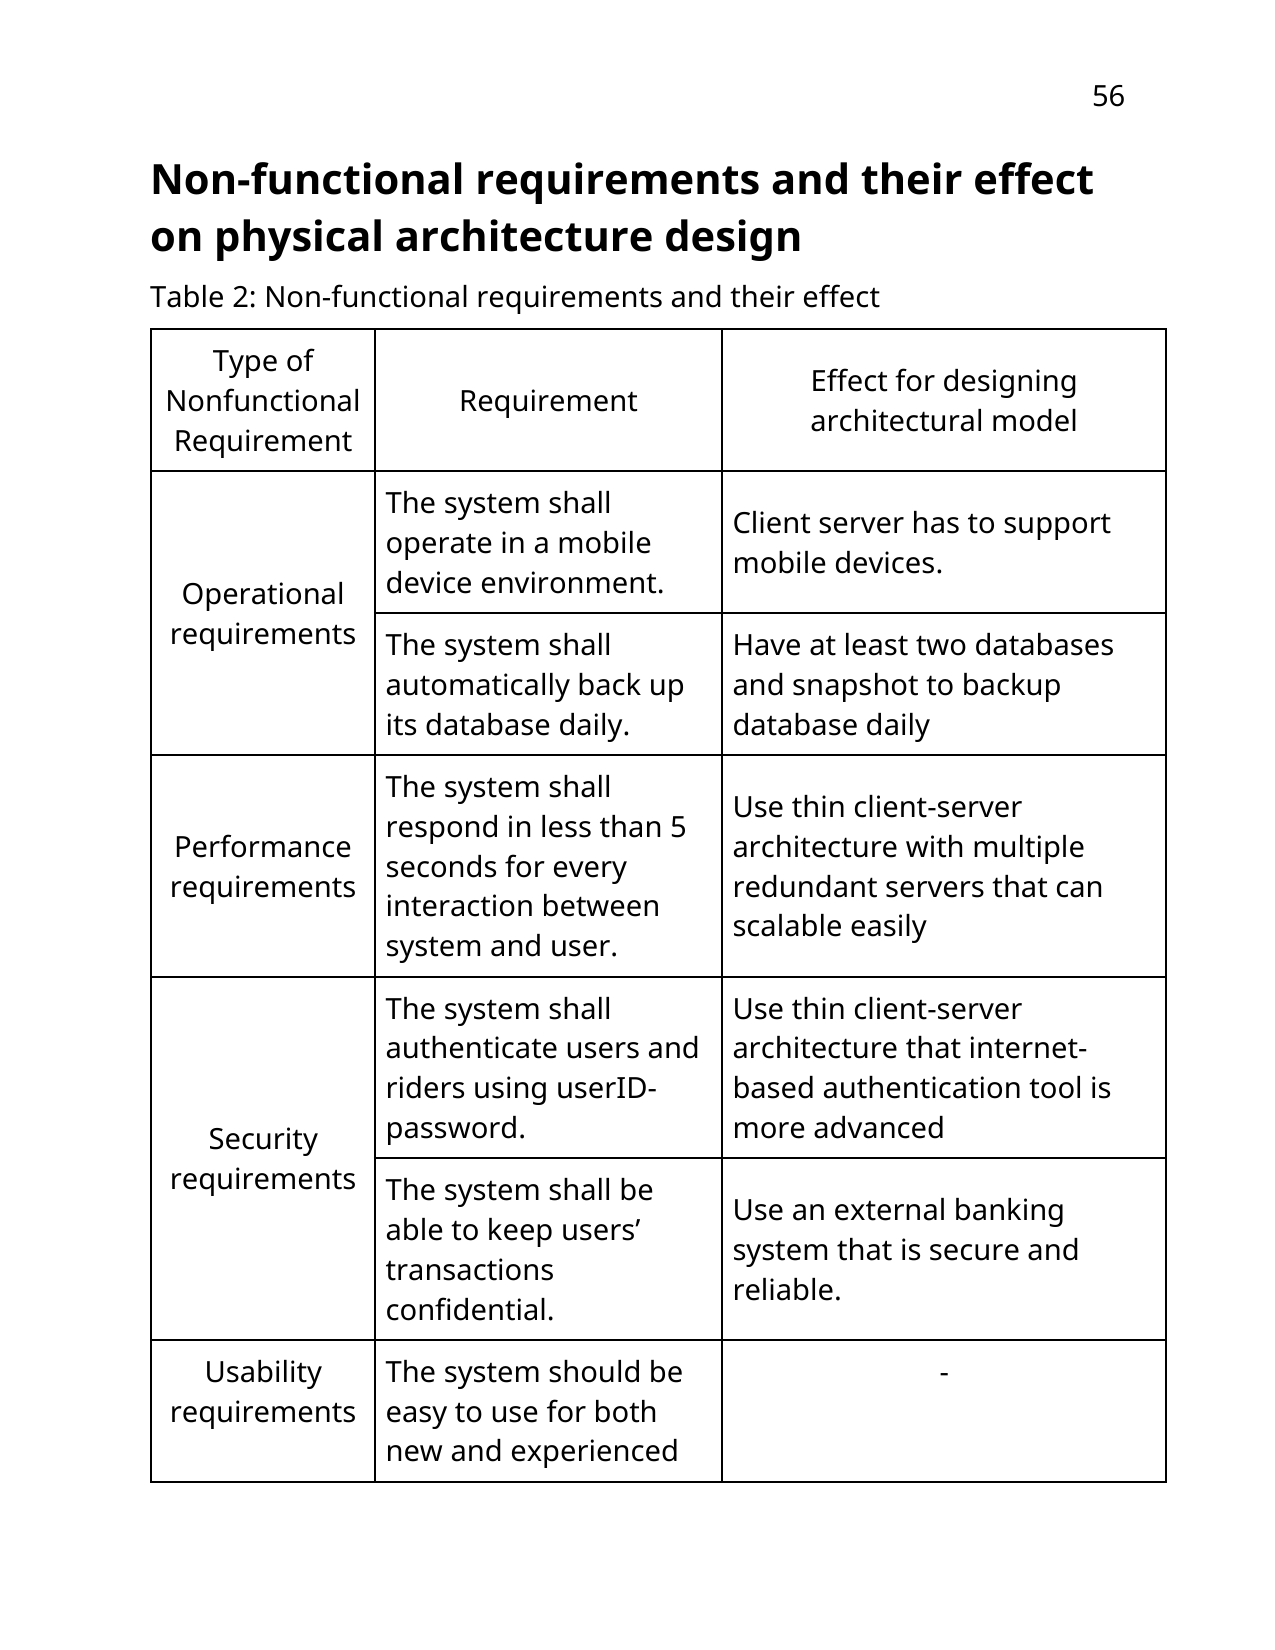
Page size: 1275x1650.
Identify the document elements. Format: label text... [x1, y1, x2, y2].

table_cell Use thin client-server architecture that internet-based authentication tool is more advanced [723, 978, 1165, 1157]
subtitle Non-functional requirements and their effect on physical architecture design [150, 150, 1125, 263]
table_cell The system shall automatically back up its database daily. [376, 614, 721, 754]
table_cell Use thin client-server architecture with multiple redundant servers that can scalable easily [723, 756, 1165, 976]
text Table 2: Non-functional requirements and their effect [150, 276, 1125, 316]
table_cell Client server has to support mobile devices. [723, 472, 1165, 612]
table_cell The system shall authenticate users and riders using userID-password. [376, 978, 721, 1157]
table_cell - [723, 1341, 1165, 1481]
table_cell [152, 1341, 374, 1481]
table_cell Have at least two databases and snapshot to backup database daily [723, 614, 1165, 754]
table_cell Operational requirements [152, 472, 374, 754]
table_cell The system shall respond in less than 5 seconds for every interaction between system and user. [376, 756, 721, 976]
table_header Requirement [376, 330, 721, 470]
table_cell The system shall be able to keep users’ transactions confidential. [376, 1159, 721, 1339]
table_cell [376, 1341, 721, 1481]
table_cell The system shall operate in a mobile device environment. [376, 472, 721, 612]
table_cell Security requirements [152, 978, 374, 1339]
table_cell Performance requirements [152, 756, 374, 976]
table_cell Use an external banking system that is secure and reliable. [723, 1159, 1165, 1339]
table_header Effect for designing architectural model [723, 330, 1165, 470]
table_header Type of Nonfunctional Requirement [152, 330, 374, 470]
